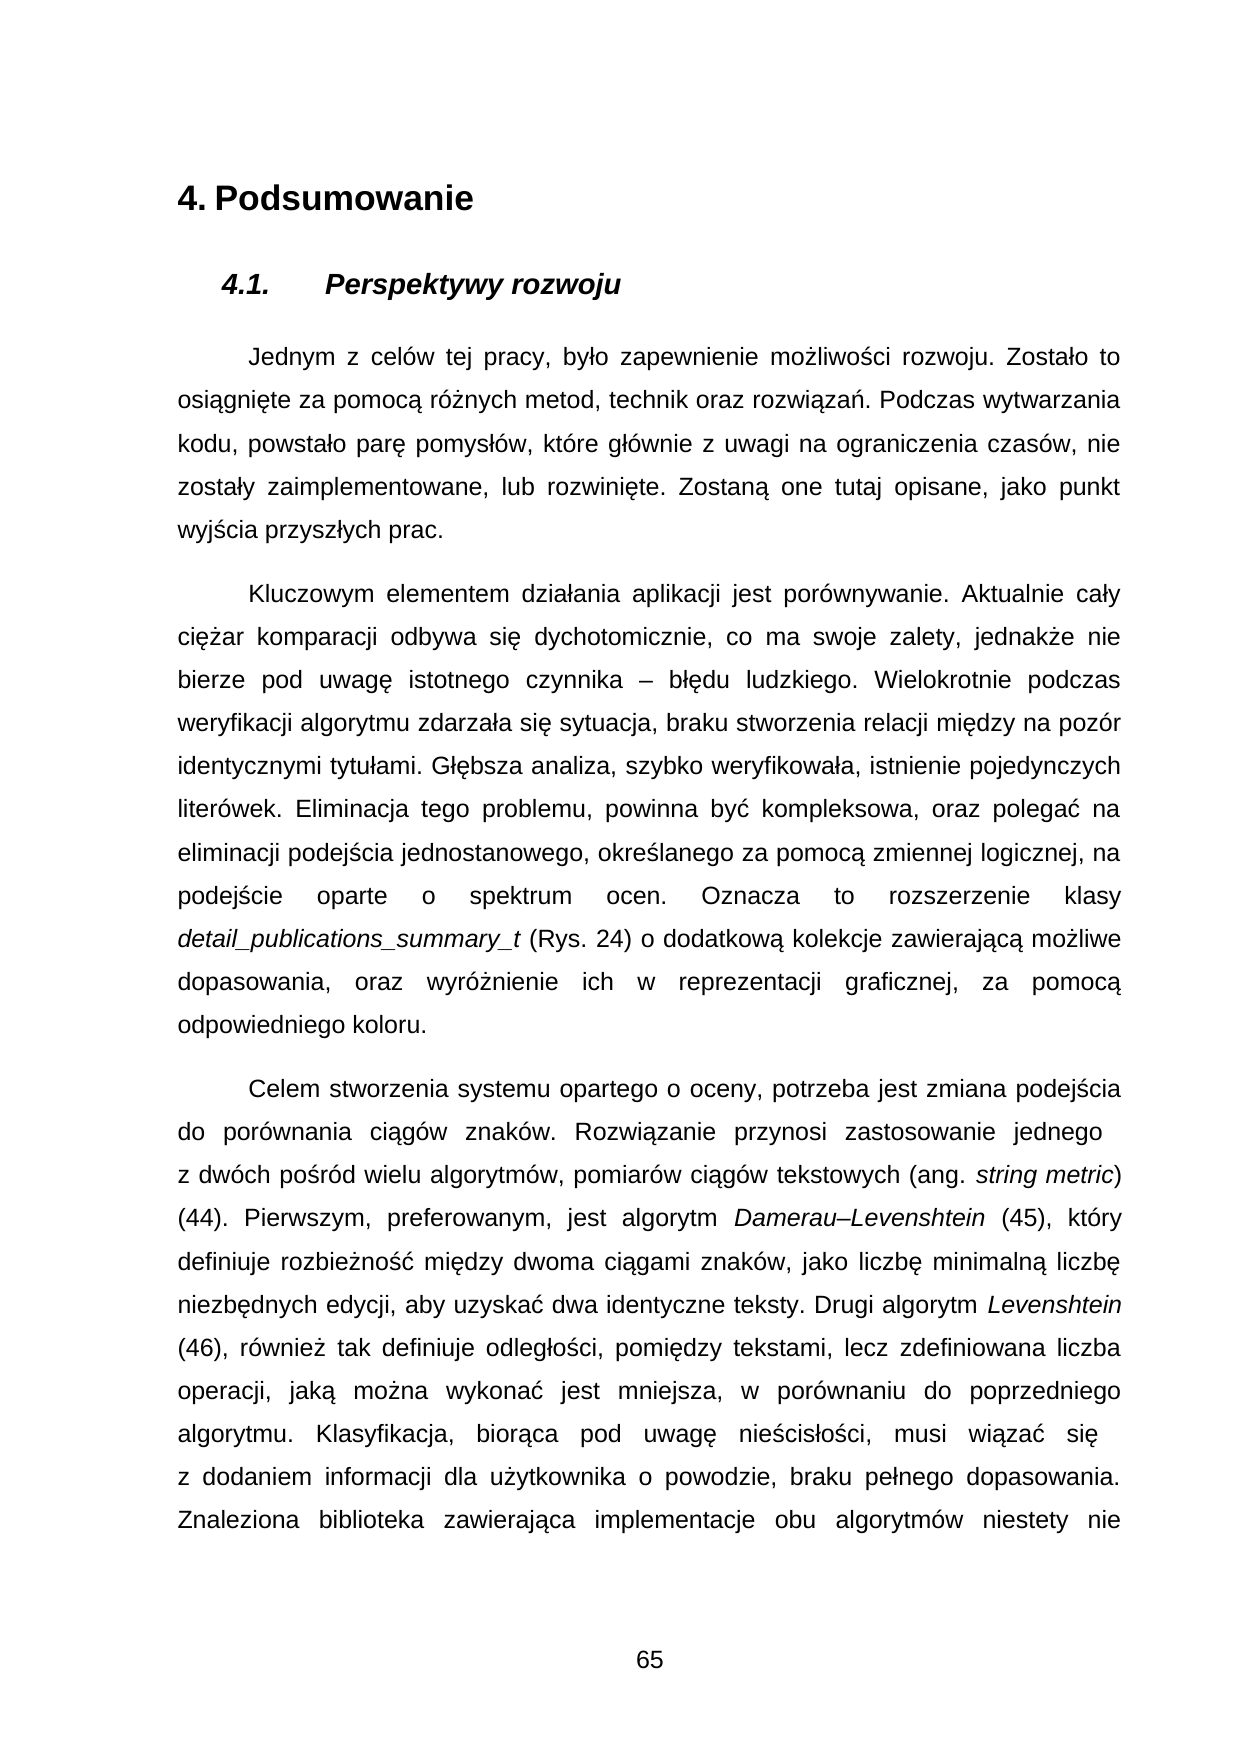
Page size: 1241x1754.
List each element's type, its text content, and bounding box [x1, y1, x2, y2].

subtitle Podsumowanie [177, 177, 1122, 218]
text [177, 1074, 1122, 1534]
text Kluczowym elementem działania aplikacji jest porównywanie. Aktualnie cały ciężar komparacji odbywa się dychotomicznie, co ma swoje zalety, jednakże nie bierze pod uwagę istotnego czynnika – błędu ludzkiego. Wielokrotnie podczas weryfikacji algorytmu zdarzała się sytuacja, braku stworzenia relacji między na pozór identycznymi tytułami. Głębsza analiza, szybko weryfikowała, istnienie pojedynczych literówek. Eliminacja tego problemu, powinna być kompleksowa, oraz polegać na eliminacji podejścia jednostanowego, określanego za pomocą zmiennej logicznej, na podejście oparte o spektrum ocen. Oznacza to rozszerzenie klasy detail_publications_summary_t (Rys. 24) o dodatkową kolekcje zawierającą możliwe dopasowania, oraz wyróżnienie ich w reprezentacji graficznej, za pomocą odpowiedniego koloru. [177, 579, 1122, 1039]
subtitle Perspektywy rozwoju [222, 267, 1122, 301]
text Jednym z celów tej pracy, było zapewnienie możliwości rozwoju. Zostało to osiągnięte za pomocą różnych metod, technik oraz rozwiązań. Podczas wytwarzania kodu, powstało parę pomysłów, które głównie z uwagi na ograniczenia czasów, nie zostały zaimplementowane, lub rozwinięte. Zostaną one tutaj opisane, jako punkt wyjścia przyszłych prac. [177, 342, 1122, 544]
